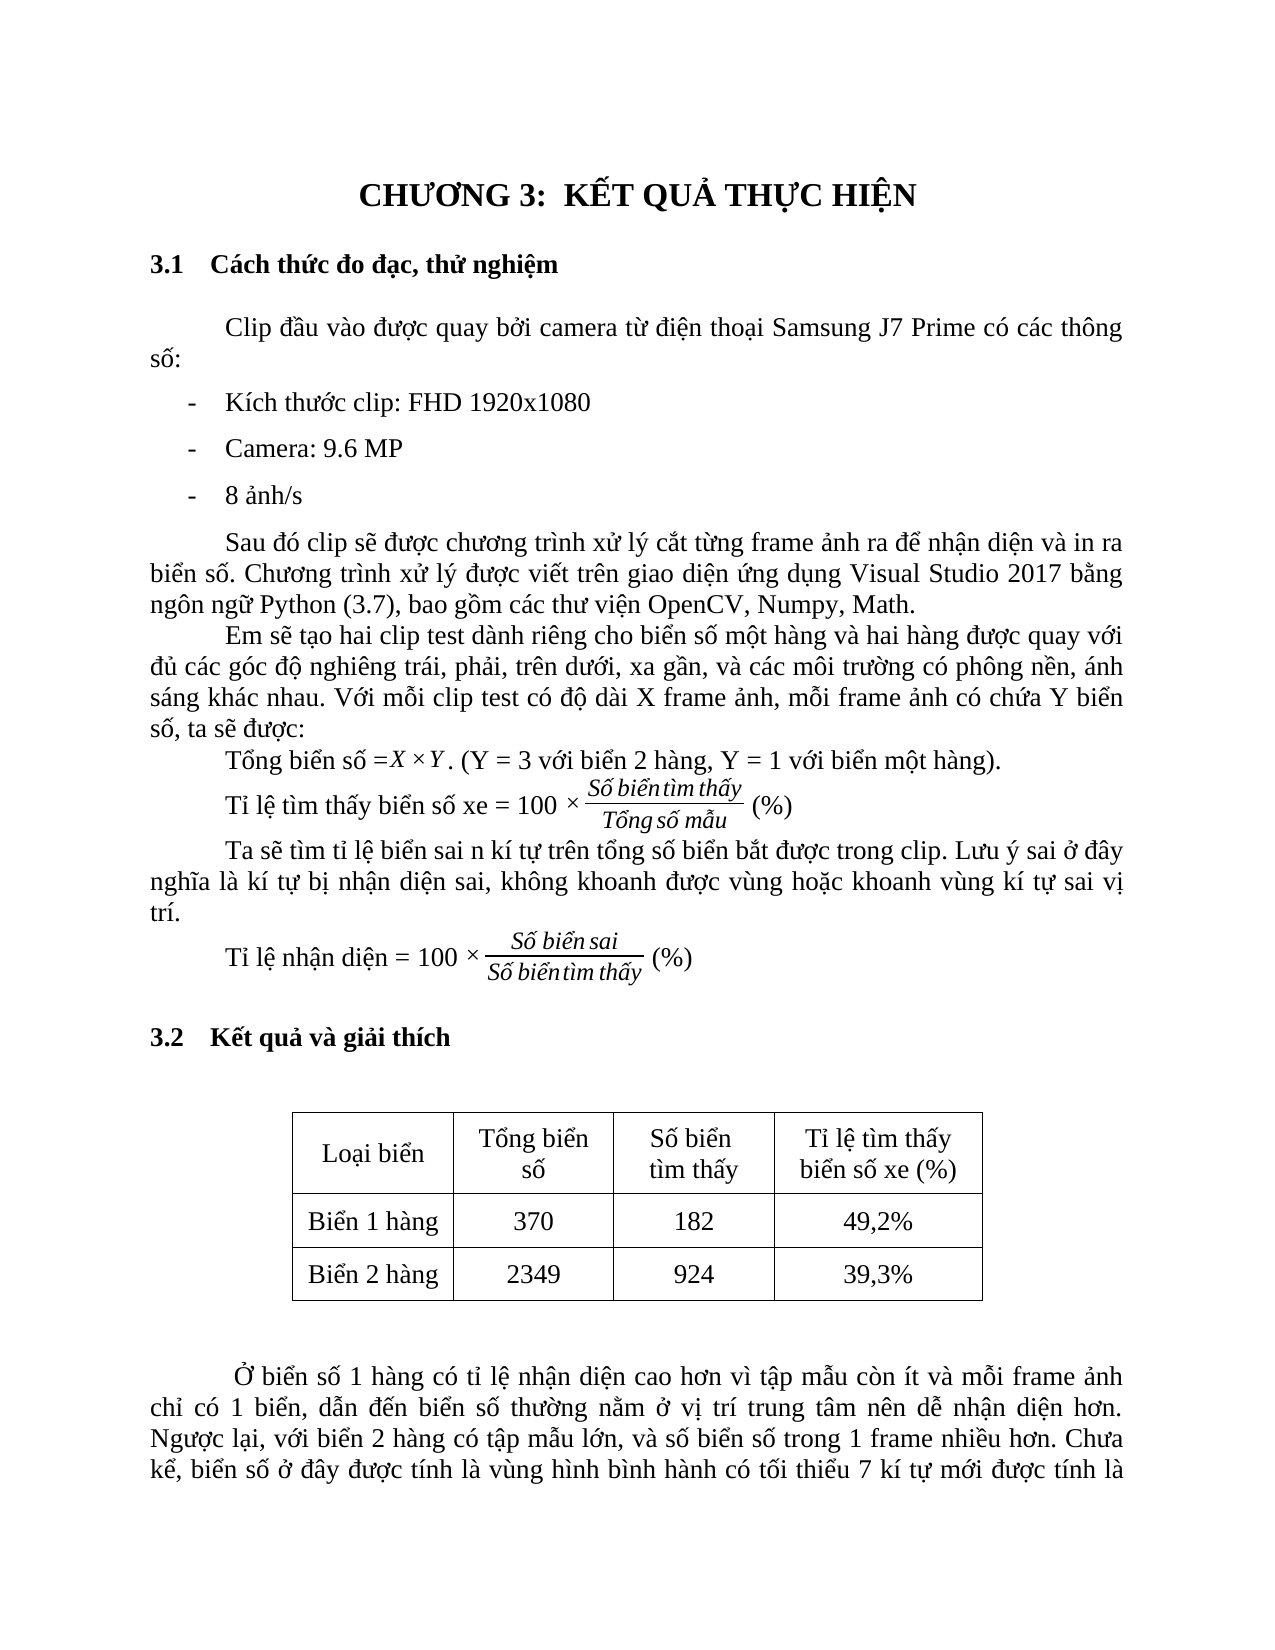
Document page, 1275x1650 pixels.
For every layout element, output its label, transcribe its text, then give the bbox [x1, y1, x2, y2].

text Em sẽ tạo hai clip test dành riêng cho biển số một hàng và hai hàng được quay với đủ các góc độ nghiêng trái, phải, trên dưới, xa gần, và các môi trường có phông nền, ánh sáng khác nhau. Với mỗi clip test có độ dài X frame ảnh, mỗi frame ảnh có chứa Y biển số, ta sẽ được: [150, 619, 1125, 744]
table_cell 49,2% [775, 1194, 982, 1247]
subtitle Cách thức đo đạc, thử nghiệm [150, 249, 1125, 280]
text Clip đầu vào được quay bởi camera từ điện thoại Samsung J7 Prime có các thông số: [150, 311, 1125, 373]
table_cell 39,3% [775, 1248, 982, 1300]
table_header Tổng biển số [454, 1113, 613, 1193]
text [150, 1360, 1125, 1485]
list 8 ảnh/s [187, 479, 1125, 510]
table_header Số biển tìm thấy [614, 1113, 774, 1193]
table_cell 370 [454, 1194, 613, 1247]
text Ta sẽ tìm tỉ lệ biển sai n kí tự trên tổng số biển bắt được trong clip. Lưu ý sai ở đây nghĩa là kí tự bị nhận diện sai, không khoanh được vùng hoặc khoanh vùng kí tự sai vị trí. [150, 834, 1125, 927]
subtitle Kết quả và giải thích [150, 1022, 1125, 1053]
table_cell Biển 1 hàng [293, 1194, 453, 1247]
table_header Loại biển [293, 1113, 453, 1193]
table_cell 2349 [454, 1248, 613, 1300]
list Camera: 9.6 MP [187, 432, 1125, 463]
table_cell Biển 2 hàng [293, 1248, 453, 1300]
text Tỉ lệ nhận diện = 100 (%) [150, 927, 1125, 986]
table_header Tỉ lệ tìm thấy biển số xe (%) [775, 1113, 982, 1193]
list Kích thước clip: FHD 1920x1080 [187, 386, 1125, 417]
table_cell 182 [614, 1194, 774, 1247]
table_cell 924 [614, 1248, 774, 1300]
text Tổng biển số =. (Y = 3 với biển 2 hàng, Y = 1 với biển một hàng). [150, 744, 1125, 775]
subtitle KẾT QUẢ THỰC HIỆN [150, 175, 1125, 213]
text Tỉ lệ tìm thấy biển số xe = 100 (%) [150, 775, 1125, 834]
text Sau đó clip sẽ được chương trình xử lý cắt từng frame ảnh ra để nhận diện và in ra biển số. Chương trình xử lý được viết trên giao diện ứng dụng Visual Studio 2017 bằng ngôn ngữ Python (3.7), bao gồm các thư viện OpenCV, Numpy, Math. [150, 526, 1125, 619]
